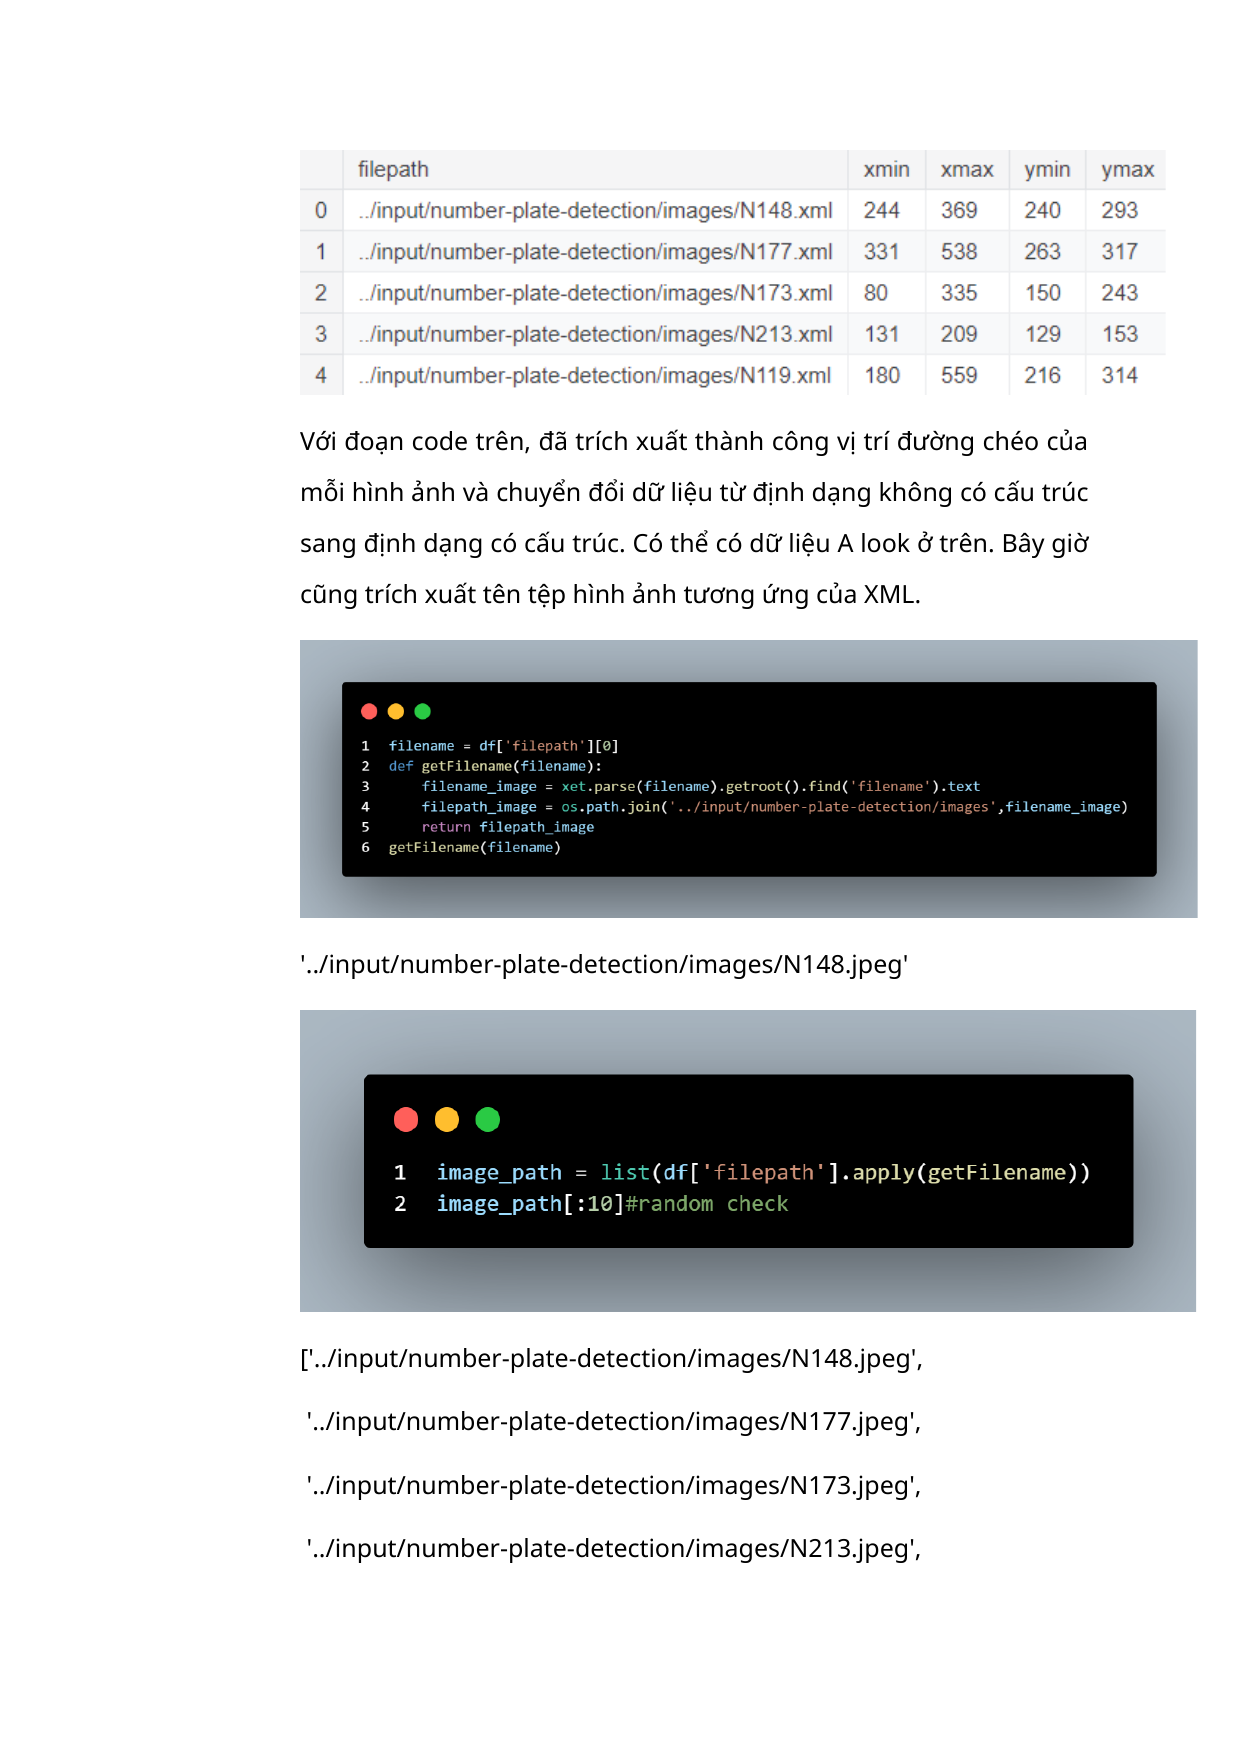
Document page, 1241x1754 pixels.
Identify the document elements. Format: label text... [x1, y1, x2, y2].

text '../input/number-plate-detection/images/N213.jpeg', [300, 1531, 1090, 1565]
text '../input/number-plate-detection/images/N173.jpeg', [300, 1467, 1090, 1502]
text '../input/number-plate-detection/images/N177.jpeg', [300, 1404, 1090, 1438]
text '../input/number-plate-detection/images/N148.jpeg' [300, 947, 1090, 981]
picture [300, 1010, 1197, 1312]
picture [300, 640, 1198, 918]
picture [300, 150, 1166, 395]
text ['../input/number-plate-detection/images/N148.jpeg', [300, 1340, 1090, 1374]
text Với đoạn code trên, đã trích xuất thành công vị trí đường chéo của mỗi hình ảnh và chuyển đổi dữ liệu từ định dạng không có cấu trúc sang định dạng có cấu trúc. Có thể có dữ liệu A look ở trên. Bây giờ cũng trích xuất tên tệp hình ảnh tương ứng của XML. [300, 424, 1090, 611]
